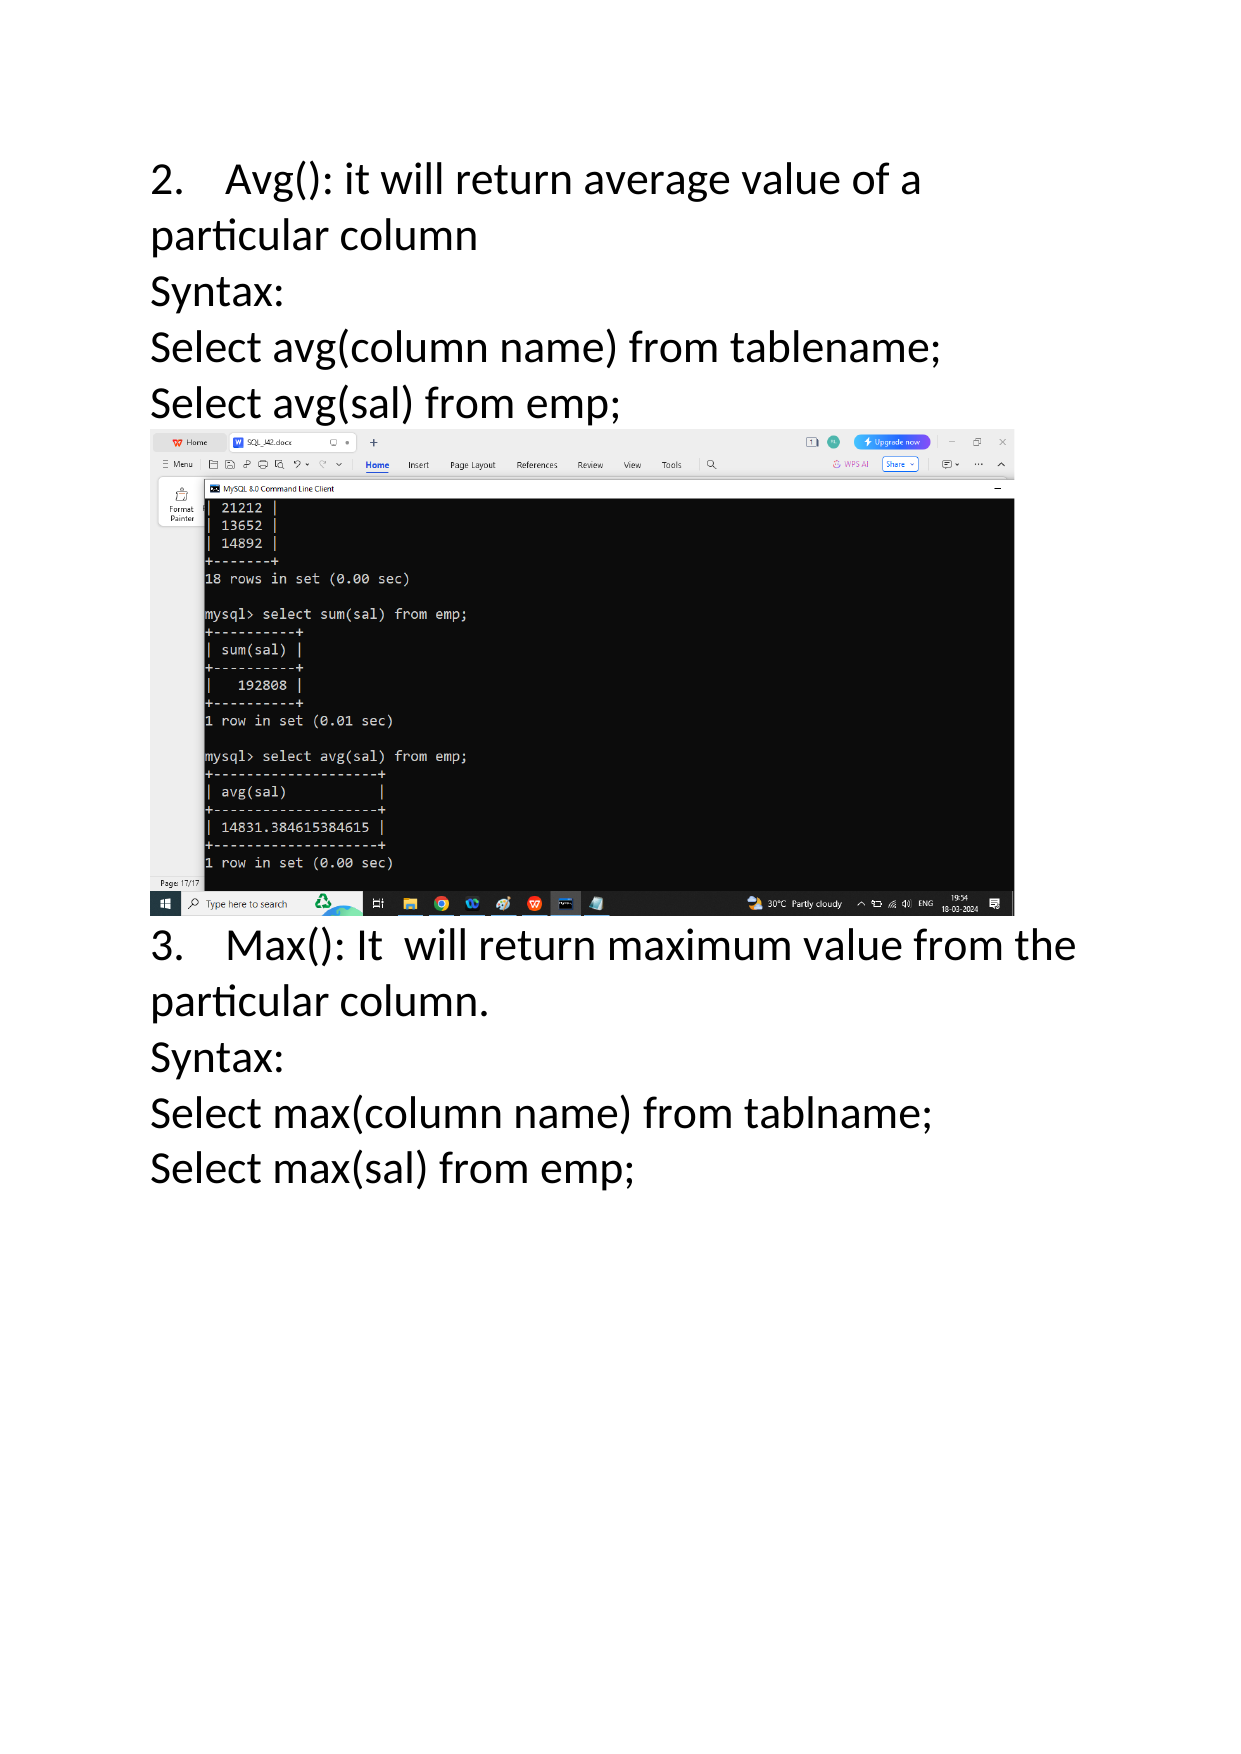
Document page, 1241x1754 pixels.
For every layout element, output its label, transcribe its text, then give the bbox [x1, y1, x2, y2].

list Max(): It will return maximum value from the particular column. [150, 916, 1090, 1028]
text Syntax: [150, 1028, 1090, 1083]
text Syntax: [150, 262, 1090, 318]
list Avg(): it will return average value of a particular column [150, 150, 1090, 262]
picture [150, 429, 1015, 916]
text Select max(column name) from tablname; [150, 1083, 1090, 1139]
text Select avg(column name) from tablename; [150, 318, 1090, 374]
text Select avg(sal) from emp; [150, 374, 1090, 430]
text Select max(sal) from emp; [150, 1139, 1090, 1195]
